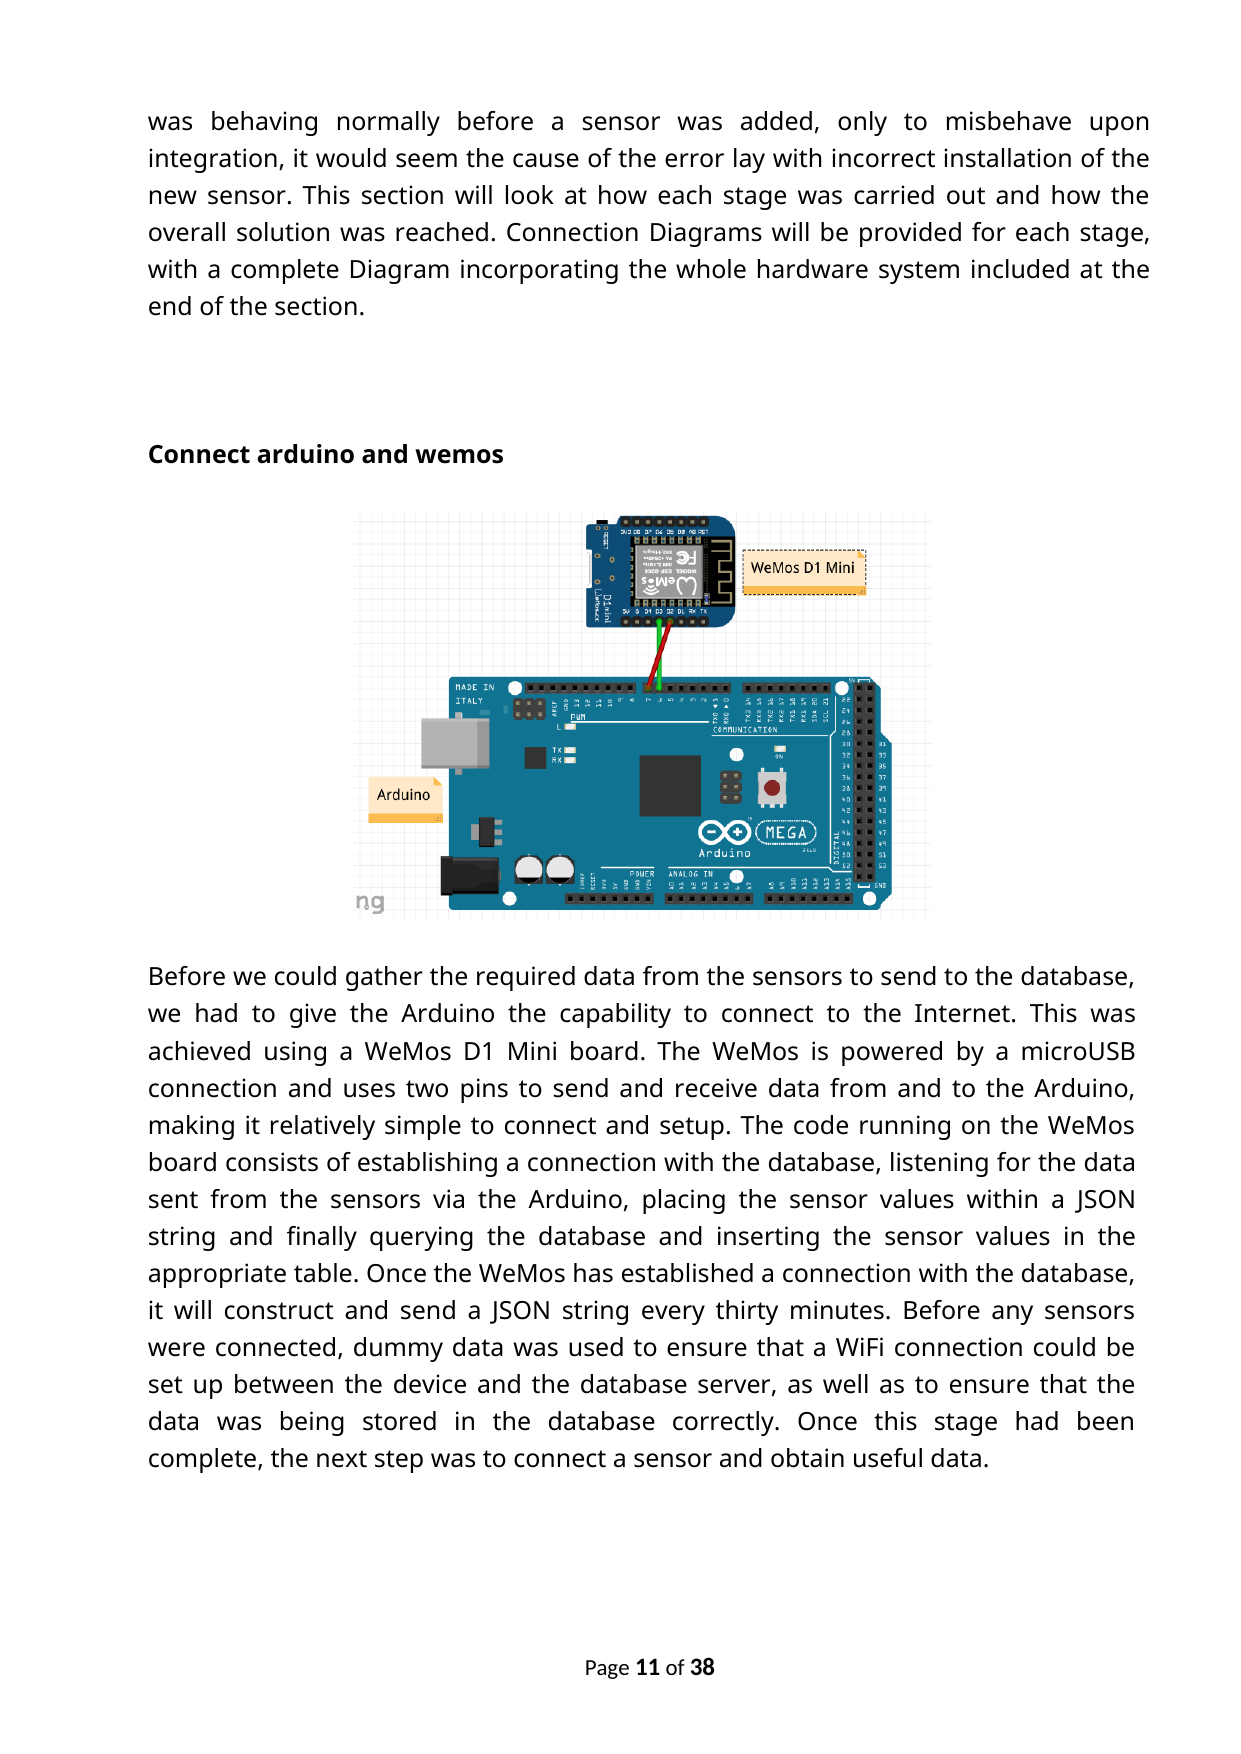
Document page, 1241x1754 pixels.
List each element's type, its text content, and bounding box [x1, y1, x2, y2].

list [148, 103, 1152, 323]
list Connect arduino and wemos [148, 437, 1137, 471]
picture [353, 511, 932, 920]
list Before we could gather the required data from the sensors to send to the database, we had to give the Arduino the capability to connect to the Internet. This was achieved using a WeMos D1 Mini board. The WeMos is powered by a microUSB connection and uses two pins to send and receive data from and to the Arduino, making it relatively simple to connect and setup. The code running on the WeMos board consists of establishing a connection with the database, listening for the data sent from the sensors via the Arduino, placing the sensor values within a JSON string and finally querying the database and inserting the sensor values in the appropriate table. Once the WeMos has established a connection with the database, it will construct and send a JSON string every thirty minutes. Before any sensors were connected, dummy data was used to ensure that a WiFi connection could be set up between the device and the database server, as well as to ensure that the data was being stored in the database correctly. Once this stage had been complete, the next step was to connect a sensor and obtain useful data. [148, 959, 1137, 1475]
